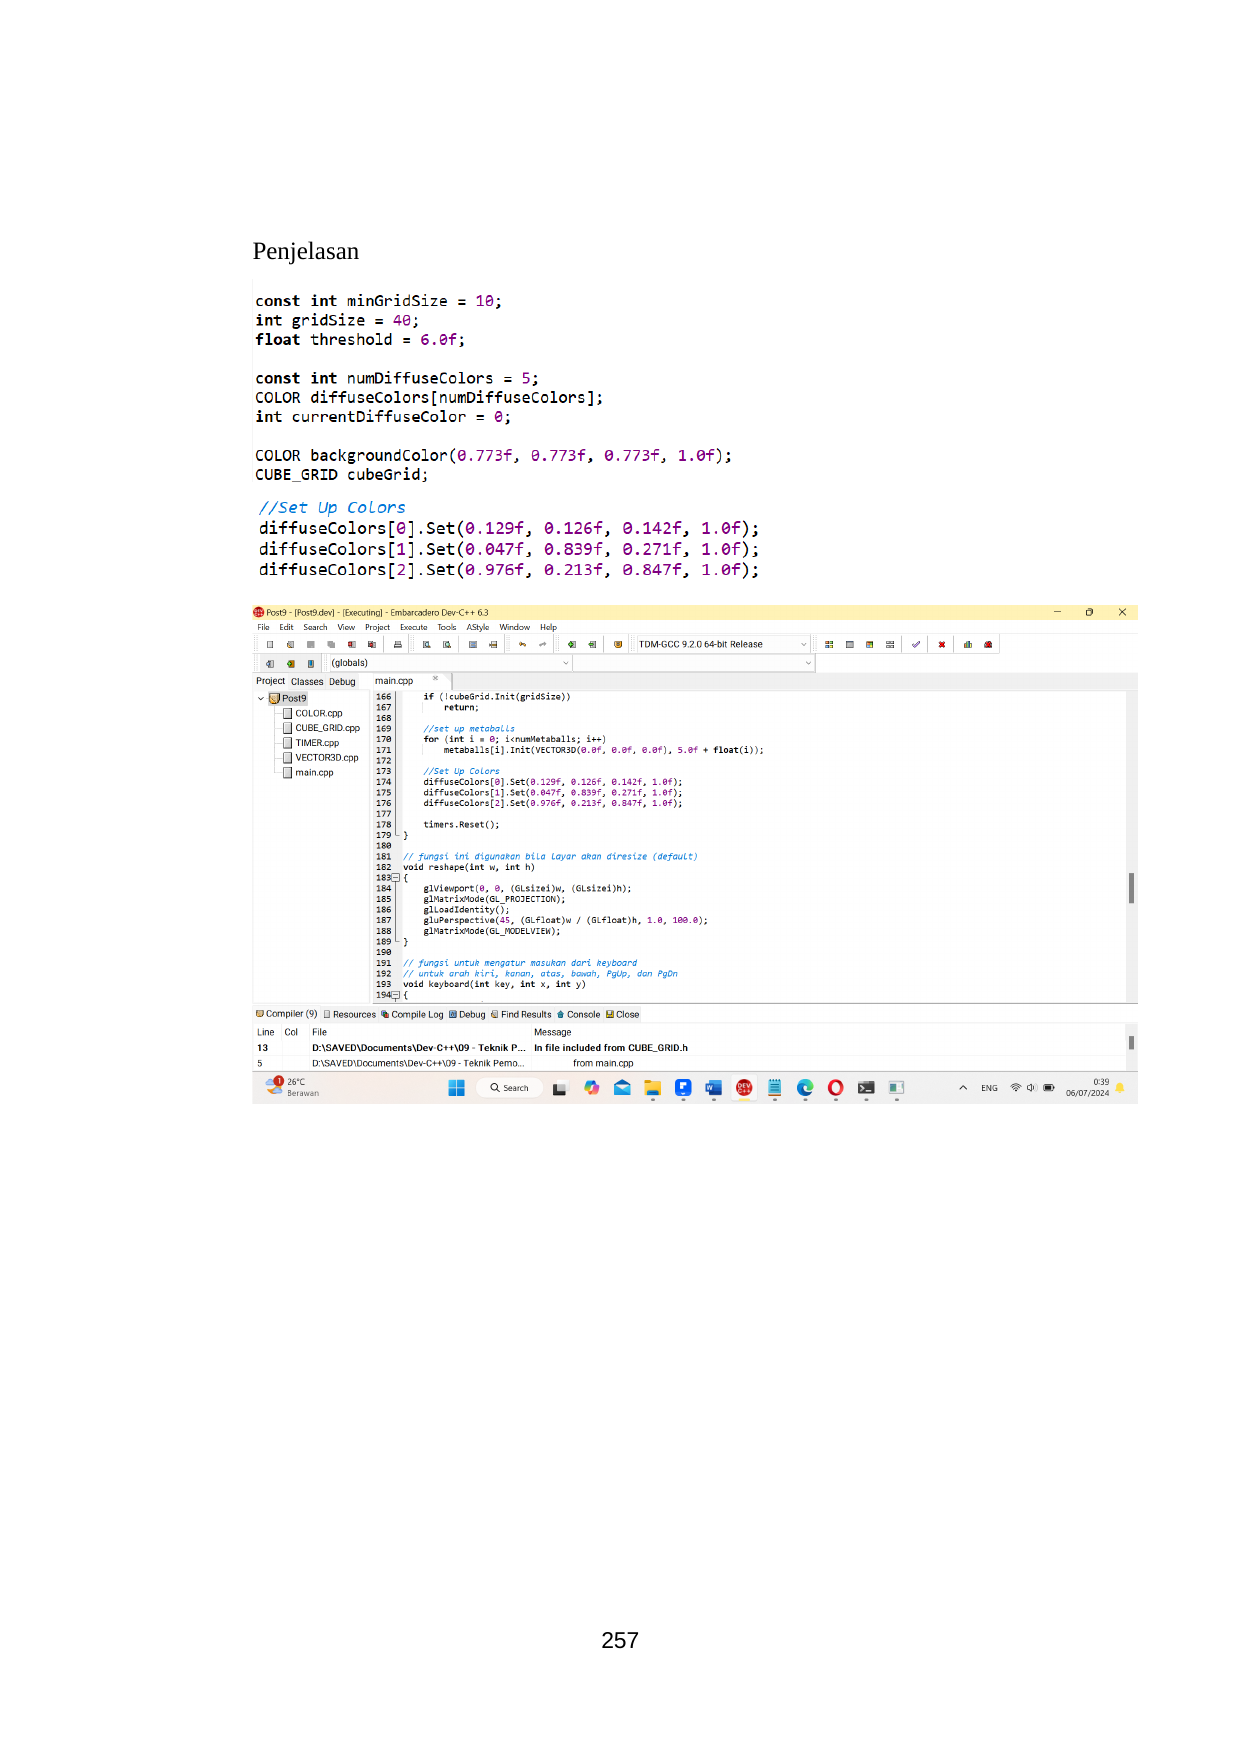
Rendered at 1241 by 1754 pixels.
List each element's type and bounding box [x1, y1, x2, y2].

picture [252, 605, 1138, 1104]
picture [252, 494, 928, 592]
picture [252, 279, 843, 482]
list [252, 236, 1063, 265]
